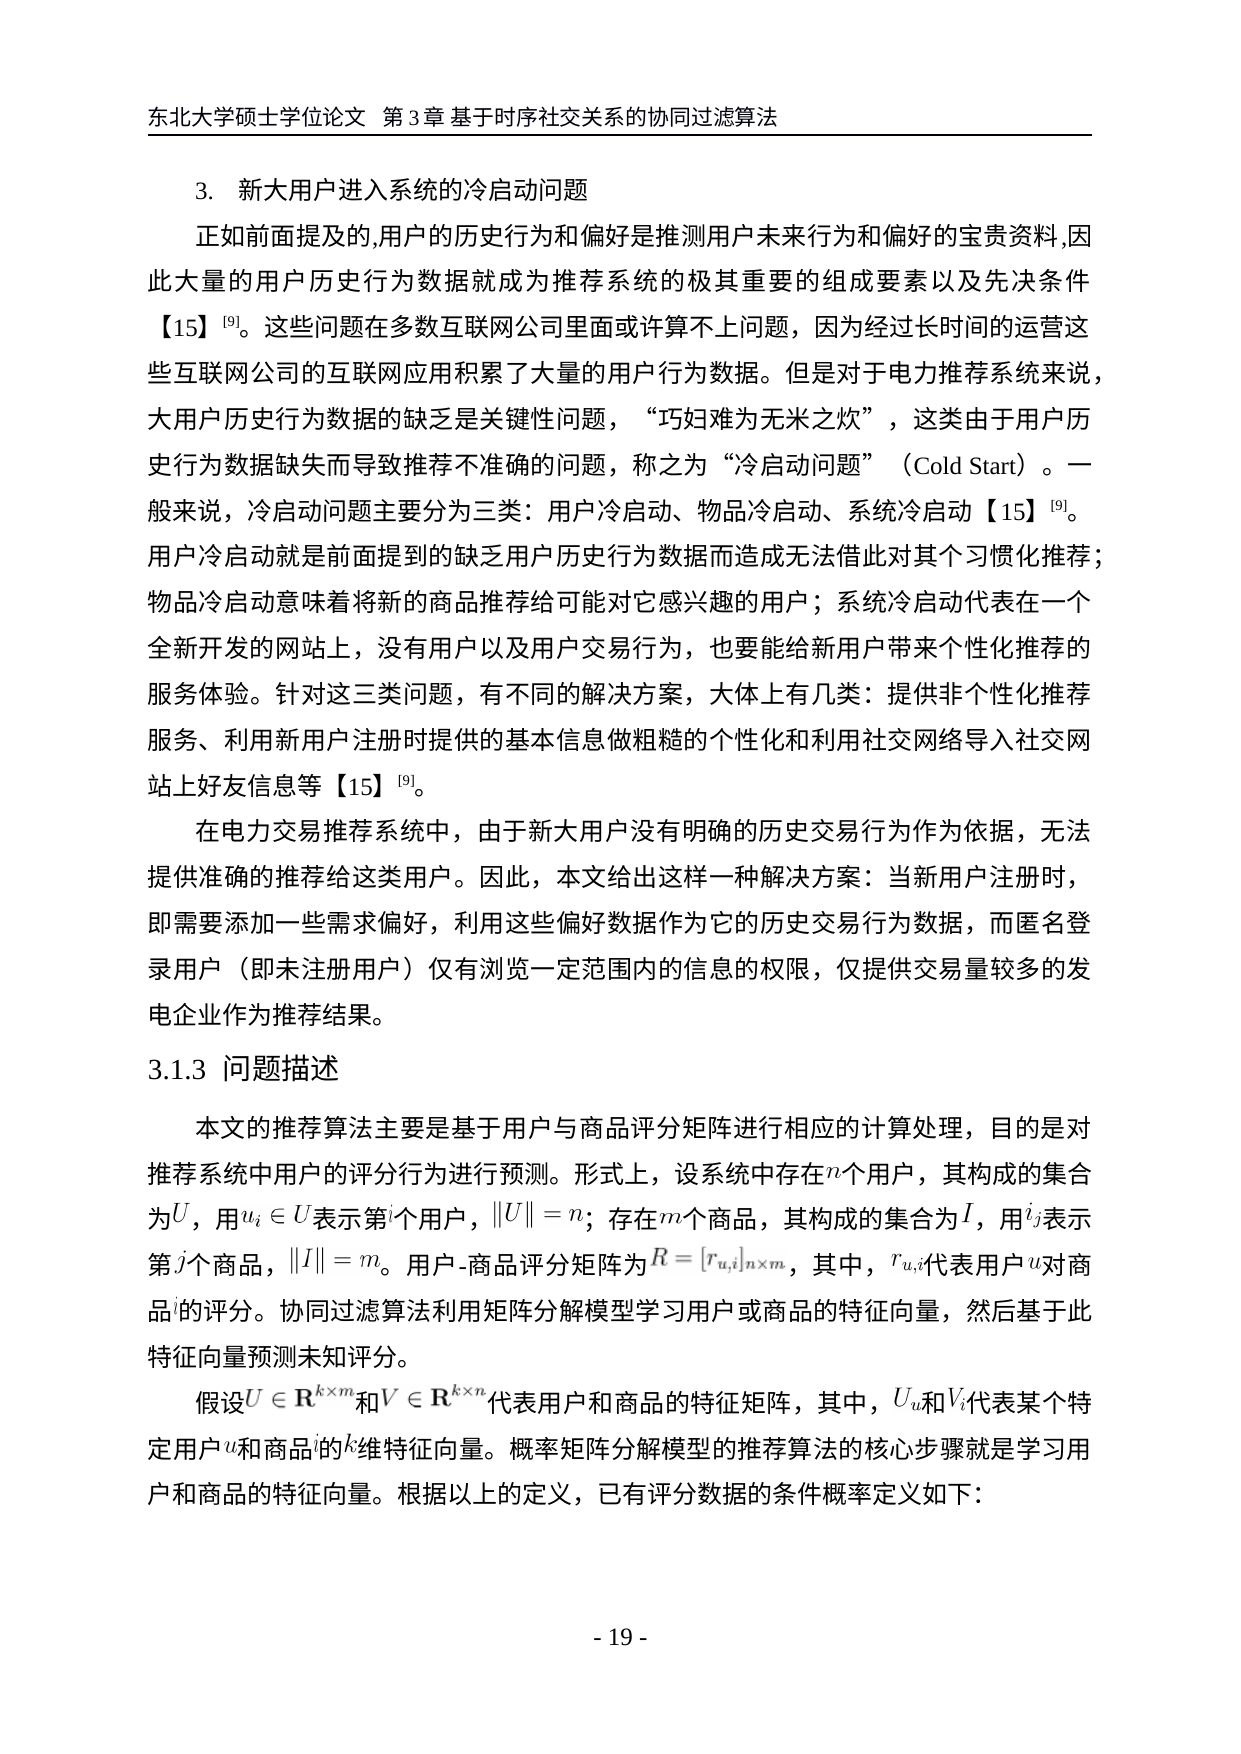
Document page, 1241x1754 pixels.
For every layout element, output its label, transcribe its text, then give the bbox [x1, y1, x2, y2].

text 假设和代表用户和商品的特征矩阵，其中，和代表某个特定用户和商品的维特征向量。概率矩阵分解模型的推荐算法的核心步骤就是学习用户和商品的特征向量。根据以上的定义，已有评分数据的条件概率定义如下： [148, 1376, 1092, 1513]
list 新大用户进入系统的冷启动问题 [195, 162, 1092, 208]
subtitle 问题描述 [148, 1046, 1092, 1088]
text 正如前面提及的,用户的历史行为和偏好是推测用户未来行为和偏好的宝贵资料,因此大量的用户历史行为数据就成为推荐系统的极其重要的组成要素以及先决条件【15】[9]。这些问题在多数互联网公司里面或许算不上问题，因为经过长时间的运营这些互联网公司的互联网应用积累了大量的用户行为数据。但是对于电力推荐系统来说，大用户历史行为数据的缺乏是关键性问题，“巧妇难为无米之炊”，这类由于用户历史行为数据缺失而导致推荐不准确的问题，称之为“冷启动问题”（Cold Start）。一般来说，冷启动问题主要分为三类：用户冷启动、物品冷启动、系统冷启动【15】[9]。用户冷启动就是前面提到的缺乏用户历史行为数据而造成无法借此对其个习惯化推荐；物品冷启动意味着将新的商品推荐给可能对它感兴趣的用户；系统冷启动代表在一个全新开发的网站上，没有用户以及用户交易行为，也要能给新用户带来个性化推荐的服务体验。针对这三类问题，有不同的解决方案，大体上有几类：提供非个性化推荐服务、利用新用户注册时提供的基本信息做粗糙的个性化和利用社交网络导入社交网站上好友信息等【15】[9]。 [148, 208, 1092, 804]
text 本文的推荐算法主要是基于用户与商品评分矩阵进行相应的计算处理，目的是对推荐系统中用户的评分行为进行预测。形式上，设系统中存在个用户，其构成的集合为，用表示第个用户，；存在个商品，其构成的集合为，用表示第个商品，。用户-商品评分矩阵为，其中，代表用户对商品的评分。协同过滤算法利用矩阵分解模型学习用户或商品的特征向量，然后基于此特征向量预测未知评分。 [148, 1101, 1092, 1376]
text 在电力交易推荐系统中，由于新大用户没有明确的历史交易行为作为依据，无法提供准确的推荐给这类用户。因此，本文给出这样一种解决方案：当新用户注册时，即需要添加一些需求偏好，利用这些偏好数据作为它的历史交易行为数据，而匿名登录用户（即未注册用户）仅有浏览一定范围内的信息的权限，仅提供交易量较多的发电企业作为推荐结果。 [148, 804, 1092, 1033]
